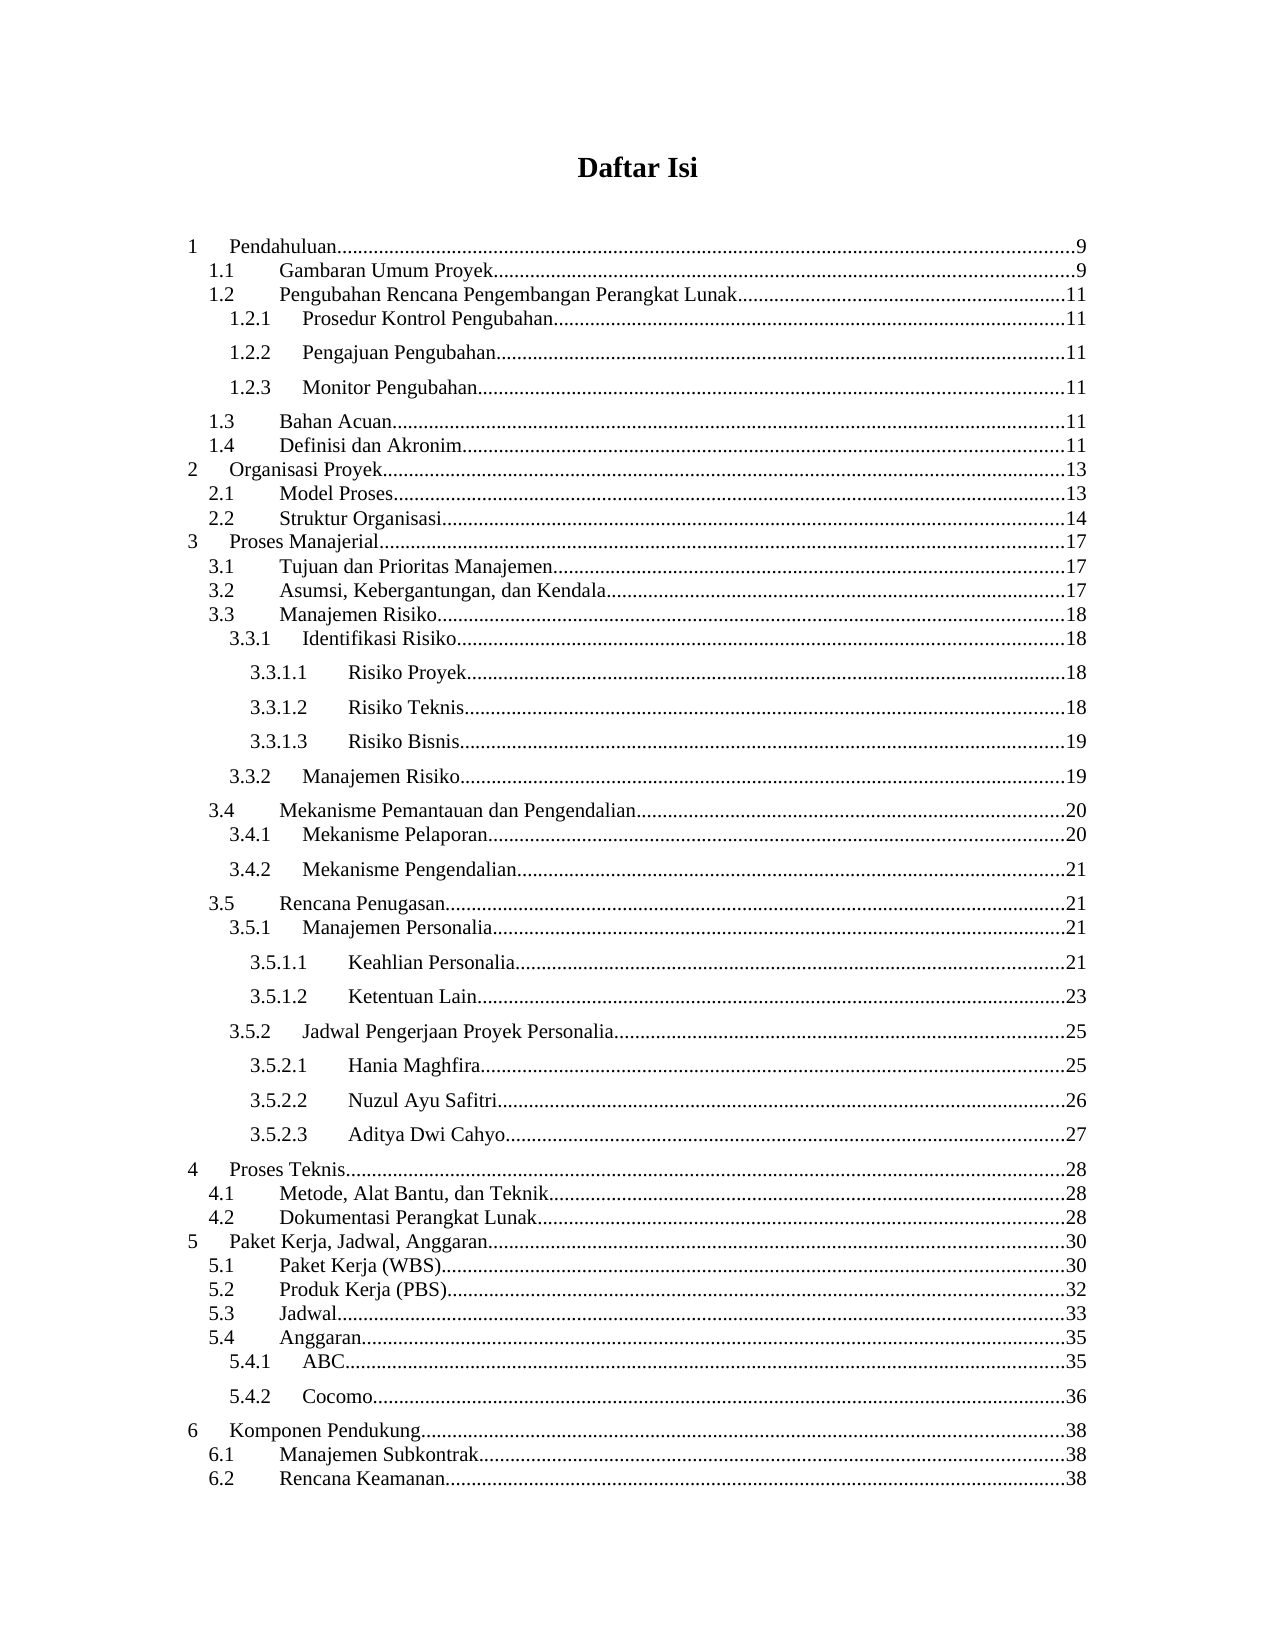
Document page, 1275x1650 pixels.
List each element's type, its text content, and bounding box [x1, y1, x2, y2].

text 4.1 Metode, Alat Bantu, dan Teknik 28 [208, 1181, 1087, 1205]
text 3.5.1.2 Ketentuan Lain 23 [250, 984, 1087, 1008]
text 4.2 Dokumentasi Perangkat Lunak 28 [208, 1205, 1087, 1229]
text 3.5.1 Manajemen Personalia 21 [229, 915, 1087, 939]
text 5 Paket Kerja, Jadwal, Anggaran 30 [187, 1229, 1087, 1253]
text 3.3 Manajemen Risiko 18 [208, 602, 1087, 626]
subtitle Daftar Isi [187, 150, 1087, 183]
text 6 Komponen Pendukung 38 [187, 1418, 1087, 1442]
text 1.2 Pengubahan Rencana Pengembangan Perangkat Lunak 11 [208, 282, 1087, 306]
text 3.2 Asumsi, Kebergantungan, dan Kendala 17 [208, 578, 1087, 602]
text 3.4 Mekanisme Pemantauan dan Pengendalian 20 [208, 798, 1087, 822]
text 3 Proses Manajerial 17 [187, 529, 1087, 553]
text 2.1 Model Proses 13 [208, 481, 1087, 505]
text 3.5.2.1 Hania Maghfira 25 [250, 1053, 1087, 1077]
text 2 Organisasi Proyek 13 [187, 457, 1087, 481]
text 3.5.2 Jadwal Pengerjaan Proyek Personalia 25 [229, 1019, 1087, 1043]
text 3.4.2 Mekanisme Pengendalian 21 [229, 857, 1087, 881]
text 5.4.1 ABC 35 [229, 1349, 1087, 1373]
text 3.3.1.3 Risiko Bisnis 19 [250, 729, 1087, 753]
text 1.1 Gambaran Umum Proyek 9 [208, 258, 1087, 282]
text 1 Pendahuluan 9 [187, 233, 1087, 258]
text 3.5.1.1 Keahlian Personalia 21 [250, 950, 1087, 974]
text 3.3.1 Identifikasi Risiko 18 [229, 626, 1087, 650]
text 3.3.2 Manajemen Risiko 19 [229, 764, 1087, 788]
text 5.4 Anggaran 35 [208, 1325, 1087, 1349]
text 1.3 Bahan Acuan 11 [208, 409, 1087, 433]
text 3.5.2.2 Nuzul Ayu Safitri 26 [250, 1088, 1087, 1112]
text 1.2.1 Prosedur Kontrol Pengubahan 11 [229, 306, 1087, 330]
text 3.4.1 Mekanisme Pelaporan 20 [229, 822, 1087, 846]
text 3.3.1.1 Risiko Proyek 18 [250, 660, 1087, 684]
text 2.2 Struktur Organisasi 14 [208, 505, 1087, 529]
text 1.2.2 Pengajuan Pengubahan 11 [229, 340, 1087, 364]
text 3.1 Tujuan dan Prioritas Manajemen 17 [208, 553, 1087, 578]
text 1.2.3 Monitor Pengubahan 11 [229, 375, 1087, 399]
text 3.5 Rencana Penugasan 21 [208, 891, 1087, 915]
text 5.3 Jadwal 33 [208, 1301, 1087, 1325]
text 4 Proses Teknis 28 [187, 1157, 1087, 1181]
text 5.4.2 Cocomo 36 [229, 1383, 1087, 1408]
text 3.3.1.2 Risiko Teknis 18 [250, 695, 1087, 719]
text 3.5.2.3 Aditya Dwi Cahyo 27 [250, 1122, 1087, 1146]
text 6.1 Manajemen Subkontrak 38 [208, 1442, 1087, 1466]
text 6.2 Rencana Keamanan 38 [208, 1466, 1087, 1490]
text 5.2 Produk Kerja (PBS) 32 [208, 1277, 1087, 1301]
text 5.1 Paket Kerja (WBS) 30 [208, 1253, 1087, 1277]
text 1.4 Definisi dan Akronim 11 [208, 433, 1087, 457]
